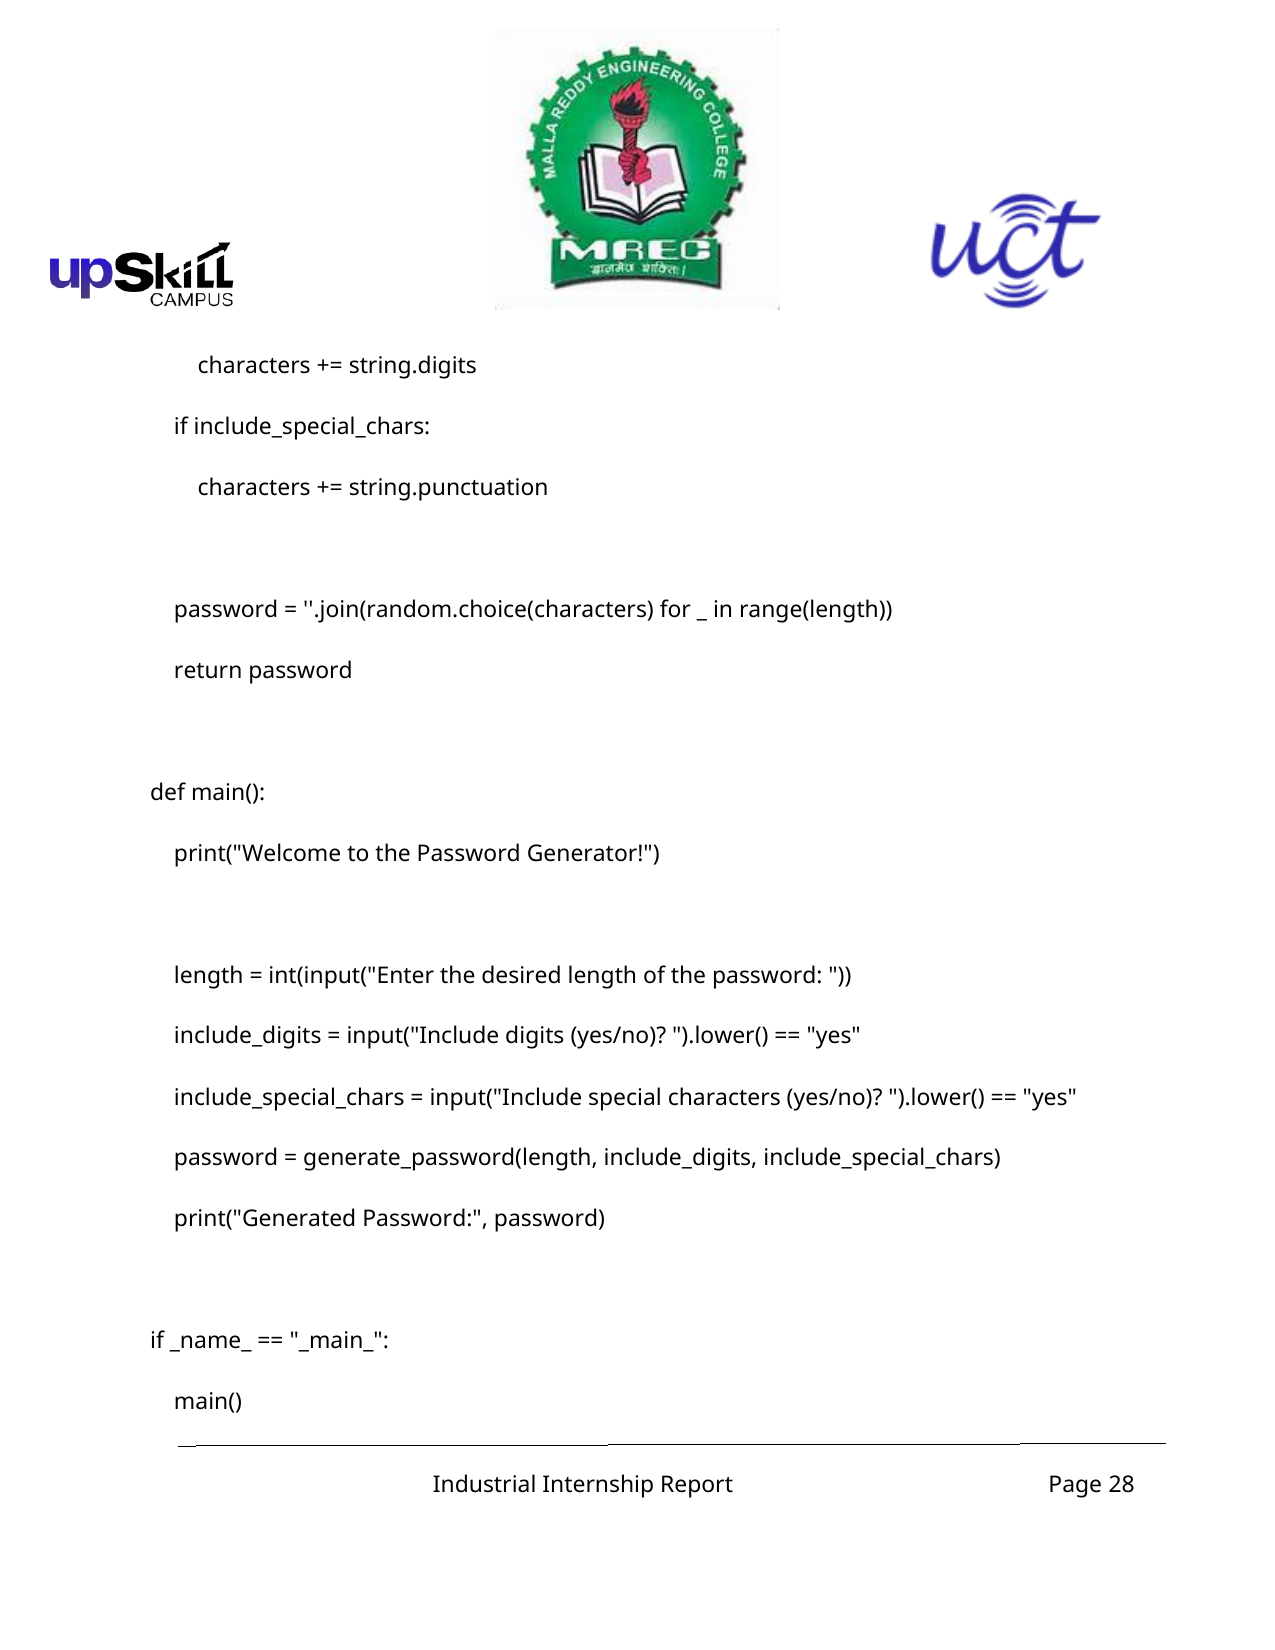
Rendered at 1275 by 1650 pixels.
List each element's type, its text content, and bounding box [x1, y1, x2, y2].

text password = ''.join(random.choice(characters) for _ in range(length)) [150, 593, 1134, 624]
text if _name_ == "_main_": [150, 1324, 1134, 1355]
text include_special_chars = input("Include special characters (yes/no)? ").lower() == "yes" [150, 1080, 1134, 1112]
text print("Generated Password:", password) [150, 1202, 1134, 1233]
text def main(): [150, 776, 1134, 807]
text length = int(input("Enter the desired length of the password: ")) [150, 958, 1134, 990]
text password = generate_password(length, include_digits, include_special_chars) [150, 1141, 1134, 1173]
text main() [150, 1385, 1134, 1416]
text return password [150, 654, 1134, 685]
text print("Welcome to the Password Generator!") [150, 837, 1134, 868]
text characters += string.punctuation [150, 471, 1134, 502]
text include_digits = input("Include digits (yes/no)? ").lower() == "yes" [150, 1019, 1134, 1051]
text if include_special_chars: [150, 410, 1134, 441]
text characters += string.digits [150, 349, 1134, 380]
